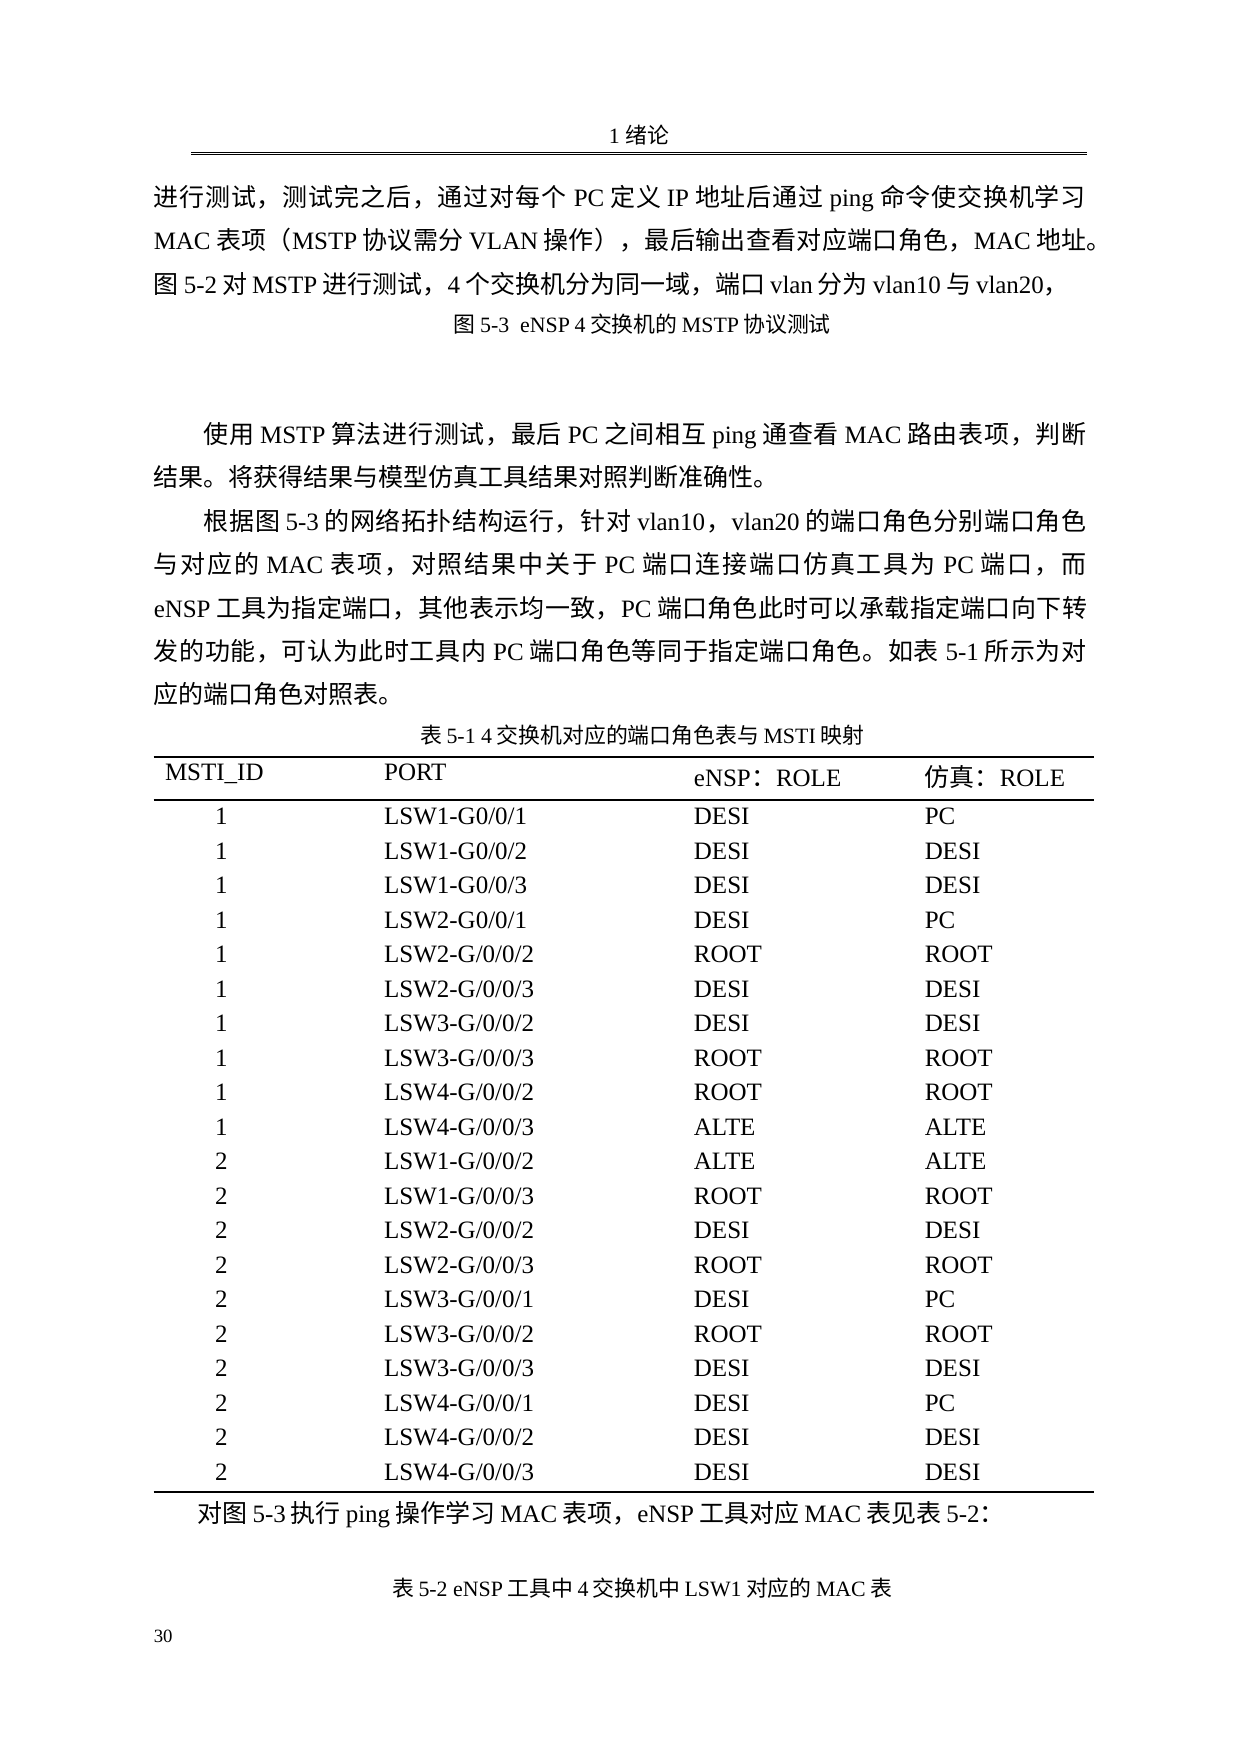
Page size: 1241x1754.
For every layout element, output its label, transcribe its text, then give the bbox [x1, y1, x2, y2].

text 根据图5-3的网络拓扑结构运行，针对vlan10，vlan20的端口角色分别端口角色与对应的MAC表项，对照结果中关于PC端口连接端口仿真工具为PC端口，而eNSP工具为指定端口，其他表示均一致，PC端口角色此时可以承载指定端口向下转发的功能，可认为此时工具内PC端口角色等同于指定端口角色。如表5-1所示为对应的端口角色对照表。 [153, 501, 1087, 711]
text 表5-1 4交换机对应的端口角色表与MSTI映射 [153, 718, 1087, 750]
text 对图5-3执行ping操作学习MAC表项，eNSP工具对应MAC表见表5-2： [153, 1493, 1087, 1529]
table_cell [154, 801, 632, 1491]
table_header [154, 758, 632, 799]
text 使用MSTP算法进行测试，最后PC之间相互ping通查看MAC路由表项，判断结果。将获得结果与模型仿真工具结果对照判断准确性。 [153, 414, 1087, 494]
text 表5-2 eNSP工具中4交换机中LSW1对应的MAC表 [153, 1571, 1087, 1603]
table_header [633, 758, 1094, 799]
text 图5-3 eNSP 4交换机的MSTP协议测试 [403, 307, 1087, 339]
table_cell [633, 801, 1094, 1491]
